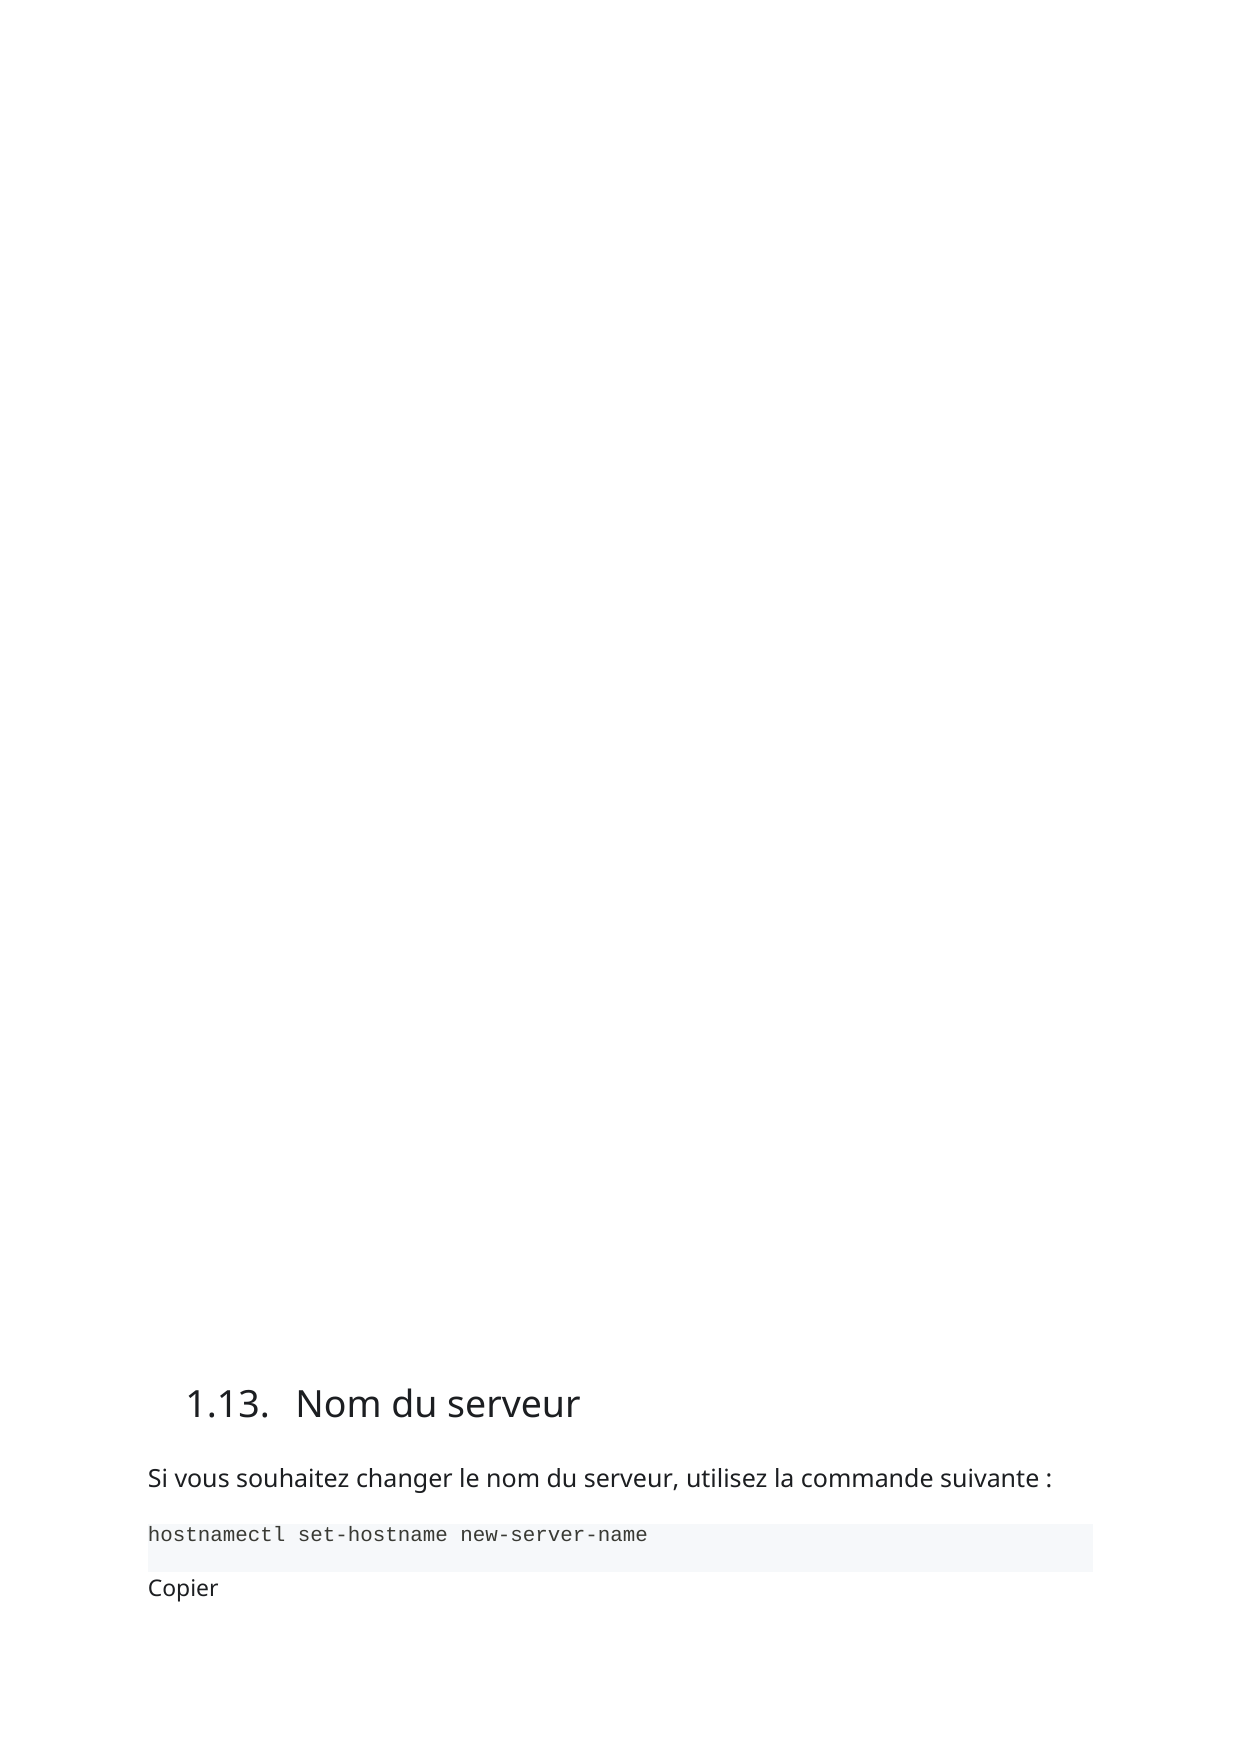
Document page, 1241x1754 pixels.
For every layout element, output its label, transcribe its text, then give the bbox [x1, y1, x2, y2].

subtitle Nom du serveur​ [185, 1377, 1093, 1428]
text Copier [148, 1572, 1093, 1603]
text hostnamectl set-hostname new-server-name [148, 1524, 1093, 1572]
text Si vous souhaitez changer le nom du serveur, utilisez la commande suivante : [148, 1461, 1093, 1495]
